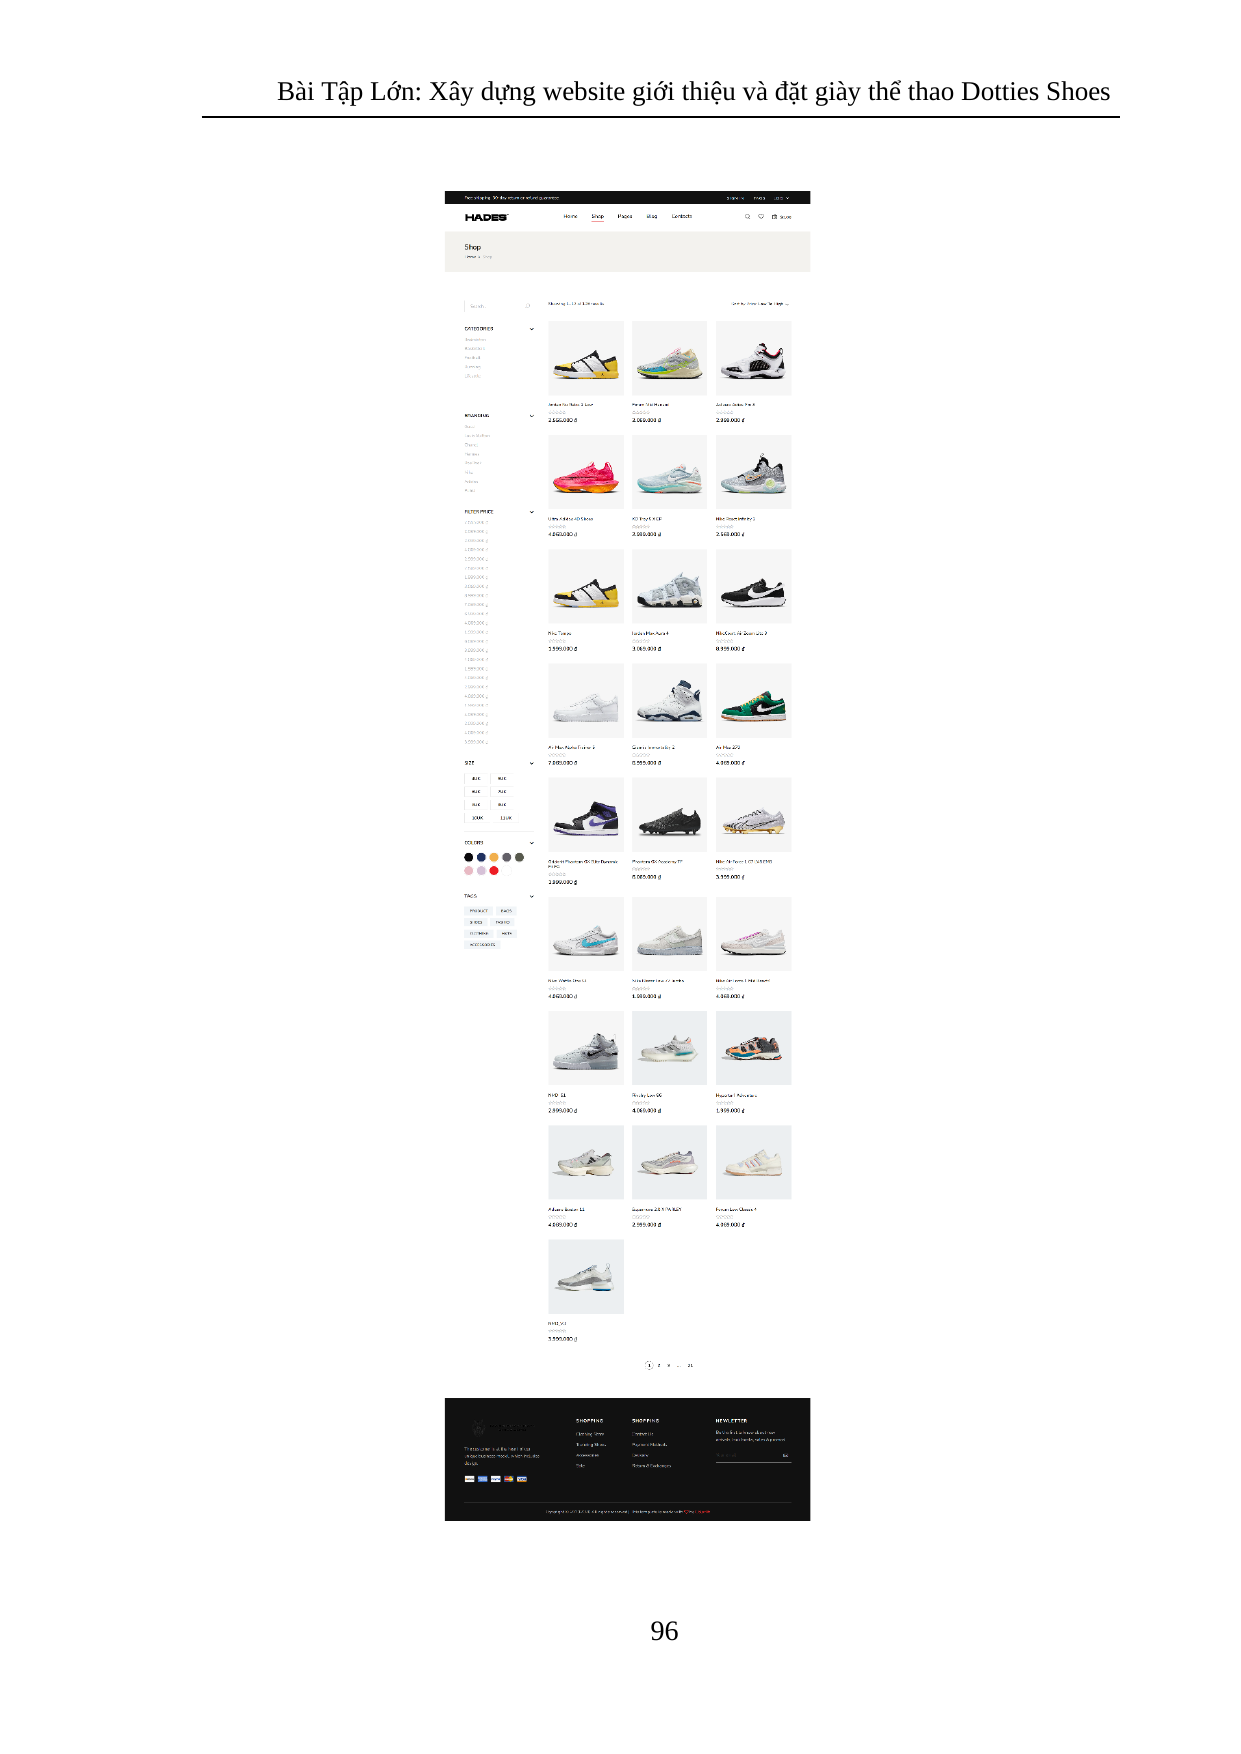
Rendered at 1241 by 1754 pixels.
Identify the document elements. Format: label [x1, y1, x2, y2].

picture [444, 191, 811, 1521]
